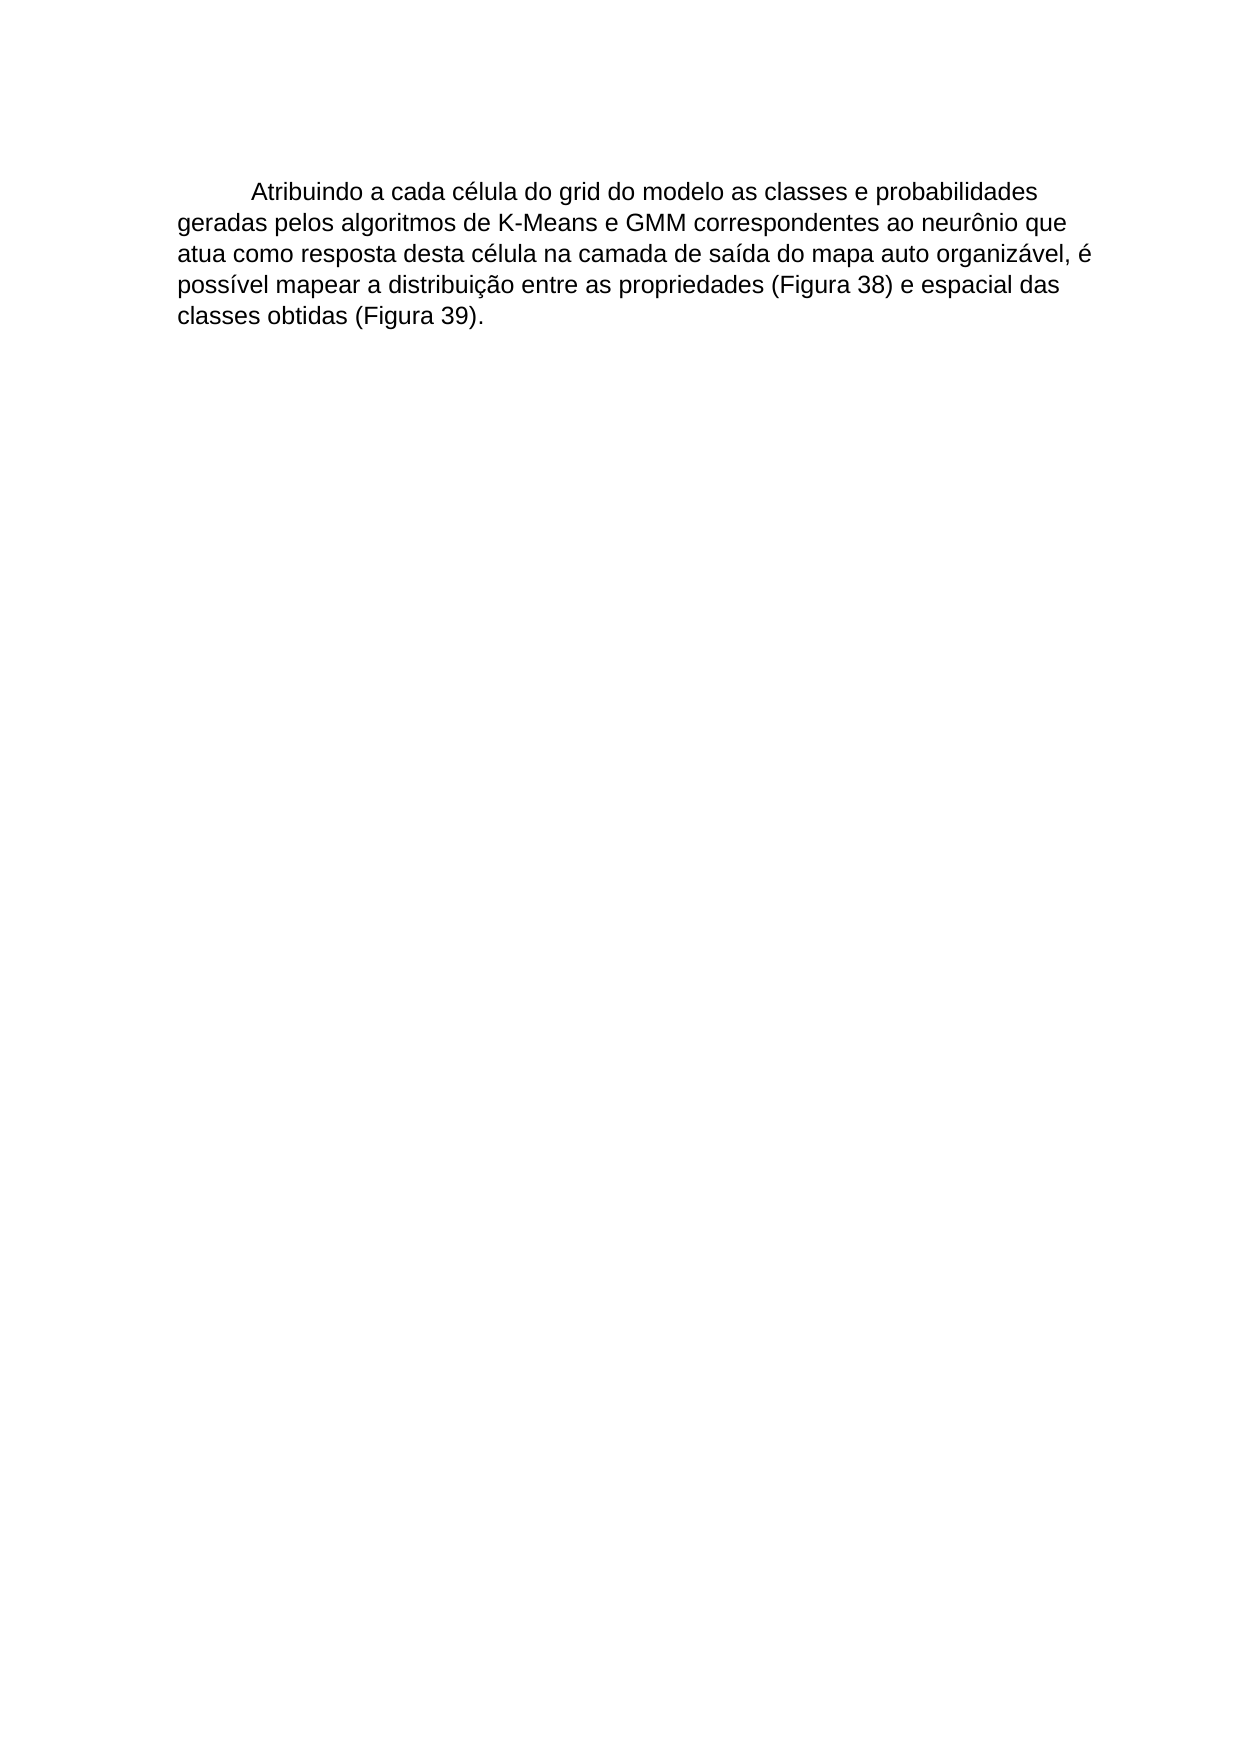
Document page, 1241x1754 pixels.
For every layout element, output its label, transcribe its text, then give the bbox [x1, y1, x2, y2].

text Atribuindo a cada célula do grid do modelo as classes e probabilidades geradas pelos algoritmos de K-Means e GMM correspondentes ao neurônio que atua como resposta desta célula na camada de saída do mapa auto organizável, é possível mapear a distribuição entre as propriedades (Figura 38) e espacial das classes obtidas (Figura 39). [177, 177, 1123, 330]
